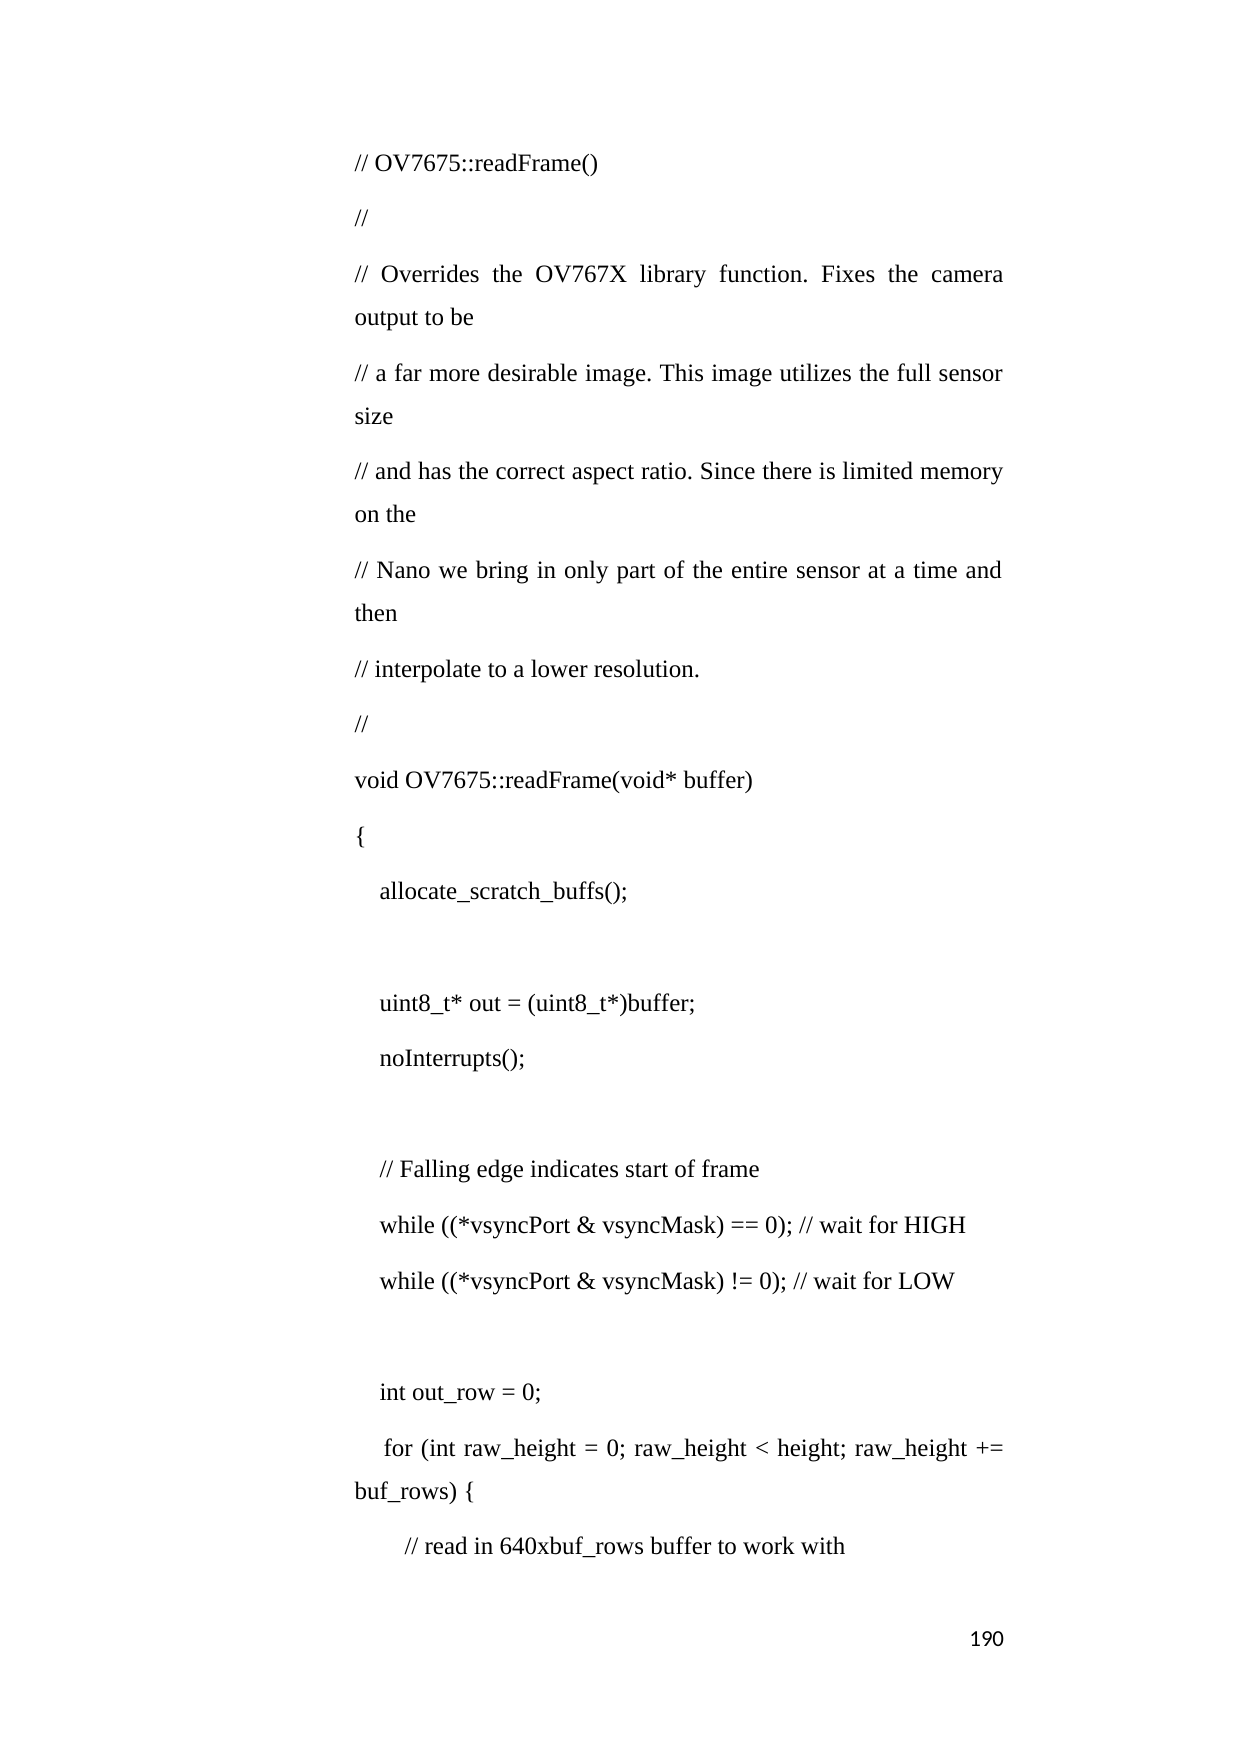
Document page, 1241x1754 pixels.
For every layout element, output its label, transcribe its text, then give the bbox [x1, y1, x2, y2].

text while ((*vsyncPort & vsyncMask) == 0); // wait for HIGH [354, 1210, 1004, 1239]
text allocate_scratch_buffs(); [354, 876, 1004, 905]
text uint8_t* out = (uint8_t*)buffer; [354, 988, 1004, 1016]
text // [354, 709, 1004, 738]
text // a far more desirable image. This image utilizes the full sensor size [354, 358, 1004, 429]
text // Falling edge indicates start of frame [354, 1154, 1004, 1183]
text // Overrides the OV767X library function. Fixes the camera output to be [354, 259, 1004, 331]
text int out_row = 0; [354, 1377, 1004, 1406]
text // and has the correct aspect ratio. Since there is limited memory on the [354, 456, 1004, 528]
text while ((*vsyncPort & vsyncMask) != 0); // wait for LOW [354, 1266, 1004, 1294]
text // OV7675::readFrame() [354, 148, 1004, 176]
text // Nano we bring in only part of the entire sensor at a time and then [354, 555, 1004, 627]
text noInterrupts(); [354, 1043, 1004, 1072]
text // read in 640xbuf_rows buffer to work with [354, 1531, 1004, 1560]
text { [354, 821, 1004, 849]
text // [354, 203, 1004, 232]
text void OV7675::readFrame(void* buffer) [354, 765, 1004, 794]
text // interpolate to a lower resolution. [354, 654, 1004, 683]
text for (int raw_height = 0; raw_height < height; raw_height += buf_rows) { [354, 1433, 1004, 1504]
